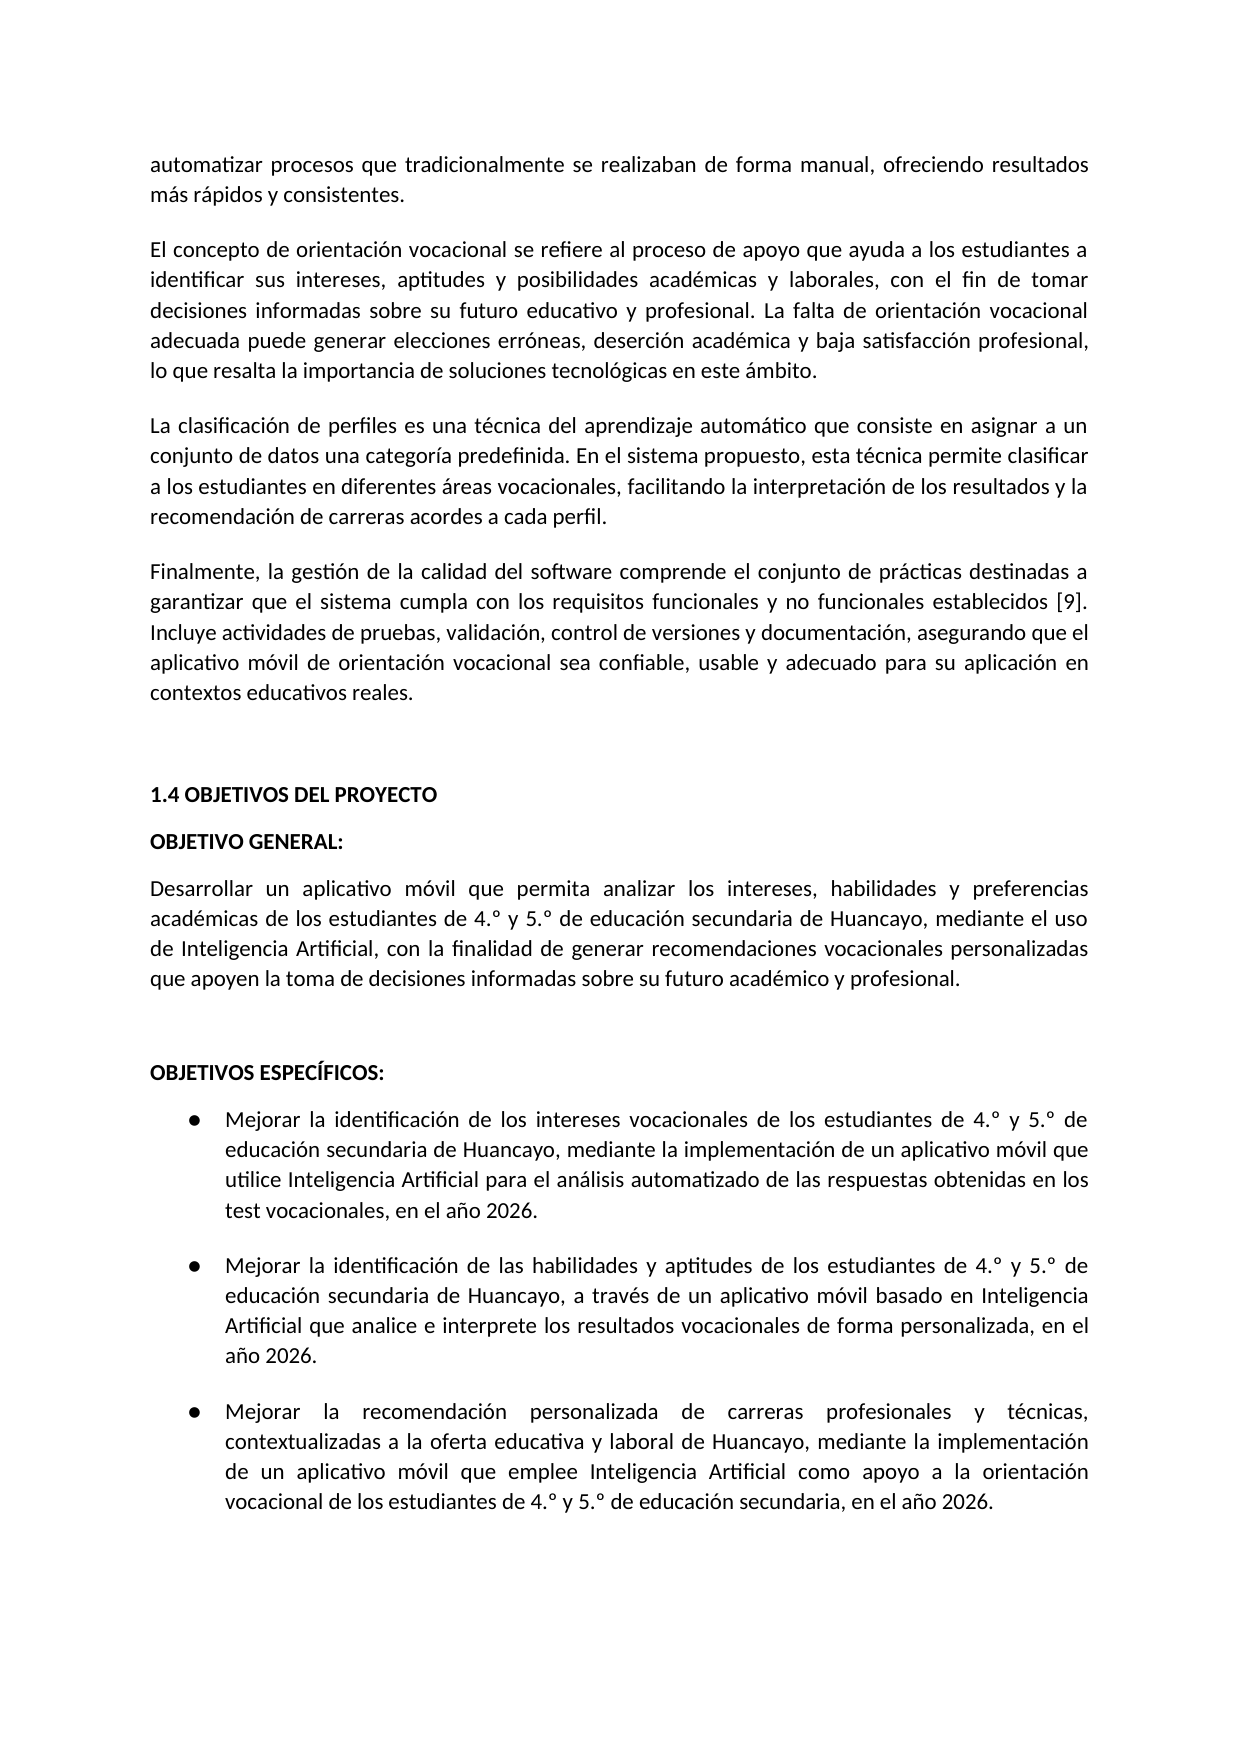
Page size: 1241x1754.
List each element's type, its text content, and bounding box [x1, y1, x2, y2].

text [150, 150, 1090, 208]
text Desarrollar un aplicativo móvil que permita analizar los intereses, habilidades y preferencias académicas de los estudiantes de 4.º y 5.º de educación secundaria de Huancayo, mediante el uso de Inteligencia Artificial, con la finalidad de generar recomendaciones vocacionales personalizadas que apoyen la toma de decisiones informadas sobre su futuro académico y profesional. [150, 874, 1090, 993]
text Finalmente, la gestión de la calidad del software comprende el conjunto de prácticas destinadas a garantizar que el sistema cumpla con los requisitos funcionales y no funcionales establecidos [9]. Incluye actividades de pruebas, validación, control de versiones y documentación, asegurando que el aplicativo móvil de orientación vocacional sea confiable, usable y adecuado para su aplicación en contextos educativos reales. [150, 557, 1090, 706]
list Mejorar la identificación de las habilidades y aptitudes de los estudiantes de 4.º y 5.º de educación secundaria de Huancayo, a través de un aplicativo móvil basado en Inteligencia Artificial que analice e interprete los resultados vocacionales de forma personalizada, en el año 2026. [187, 1251, 1090, 1370]
text OBJETIVOS ESPECÍFICOS: [150, 1058, 1090, 1086]
text OBJETIVO GENERAL: [150, 827, 1090, 855]
text El concepto de orientación vocacional se refiere al proceso de apoyo que ayuda a los estudiantes a identificar sus intereses, aptitudes y posibilidades académicas y laborales, con el fin de tomar decisiones informadas sobre su futuro educativo y profesional. La falta de orientación vocacional adecuada puede generar elecciones erróneas, deserción académica y baja satisfacción profesional, lo que resalta la importancia de soluciones tecnológicas en este ámbito. [150, 235, 1090, 384]
text 1.4 OBJETIVOS DEL PROYECTO [150, 780, 1090, 808]
list Mejorar la identificación de los intereses vocacionales de los estudiantes de 4.º y 5.º de educación secundaria de Huancayo, mediante la implementación de un aplicativo móvil que utilice Inteligencia Artificial para el análisis automatizado de las respuestas obtenidas en los test vocacionales, en el año 2026. [187, 1105, 1090, 1224]
list Mejorar la recomendación personalizada de carreras profesionales y técnicas, contextualizadas a la oferta educativa y laboral de Huancayo, mediante la implementación de un aplicativo móvil que emplee Inteligencia Artificial como apoyo a la orientación vocacional de los estudiantes de 4.º y 5.º de educación secundaria, en el año 2026. [187, 1397, 1090, 1516]
text La clasificación de perfiles es una técnica del aprendizaje automático que consiste en asignar a un conjunto de datos una categoría predefinida. En el sistema propuesto, esta técnica permite clasificar a los estudiantes en diferentes áreas vocacionales, facilitando la interpretación de los resultados y la recomendación de carreras acordes a cada perfil. [150, 411, 1090, 530]
